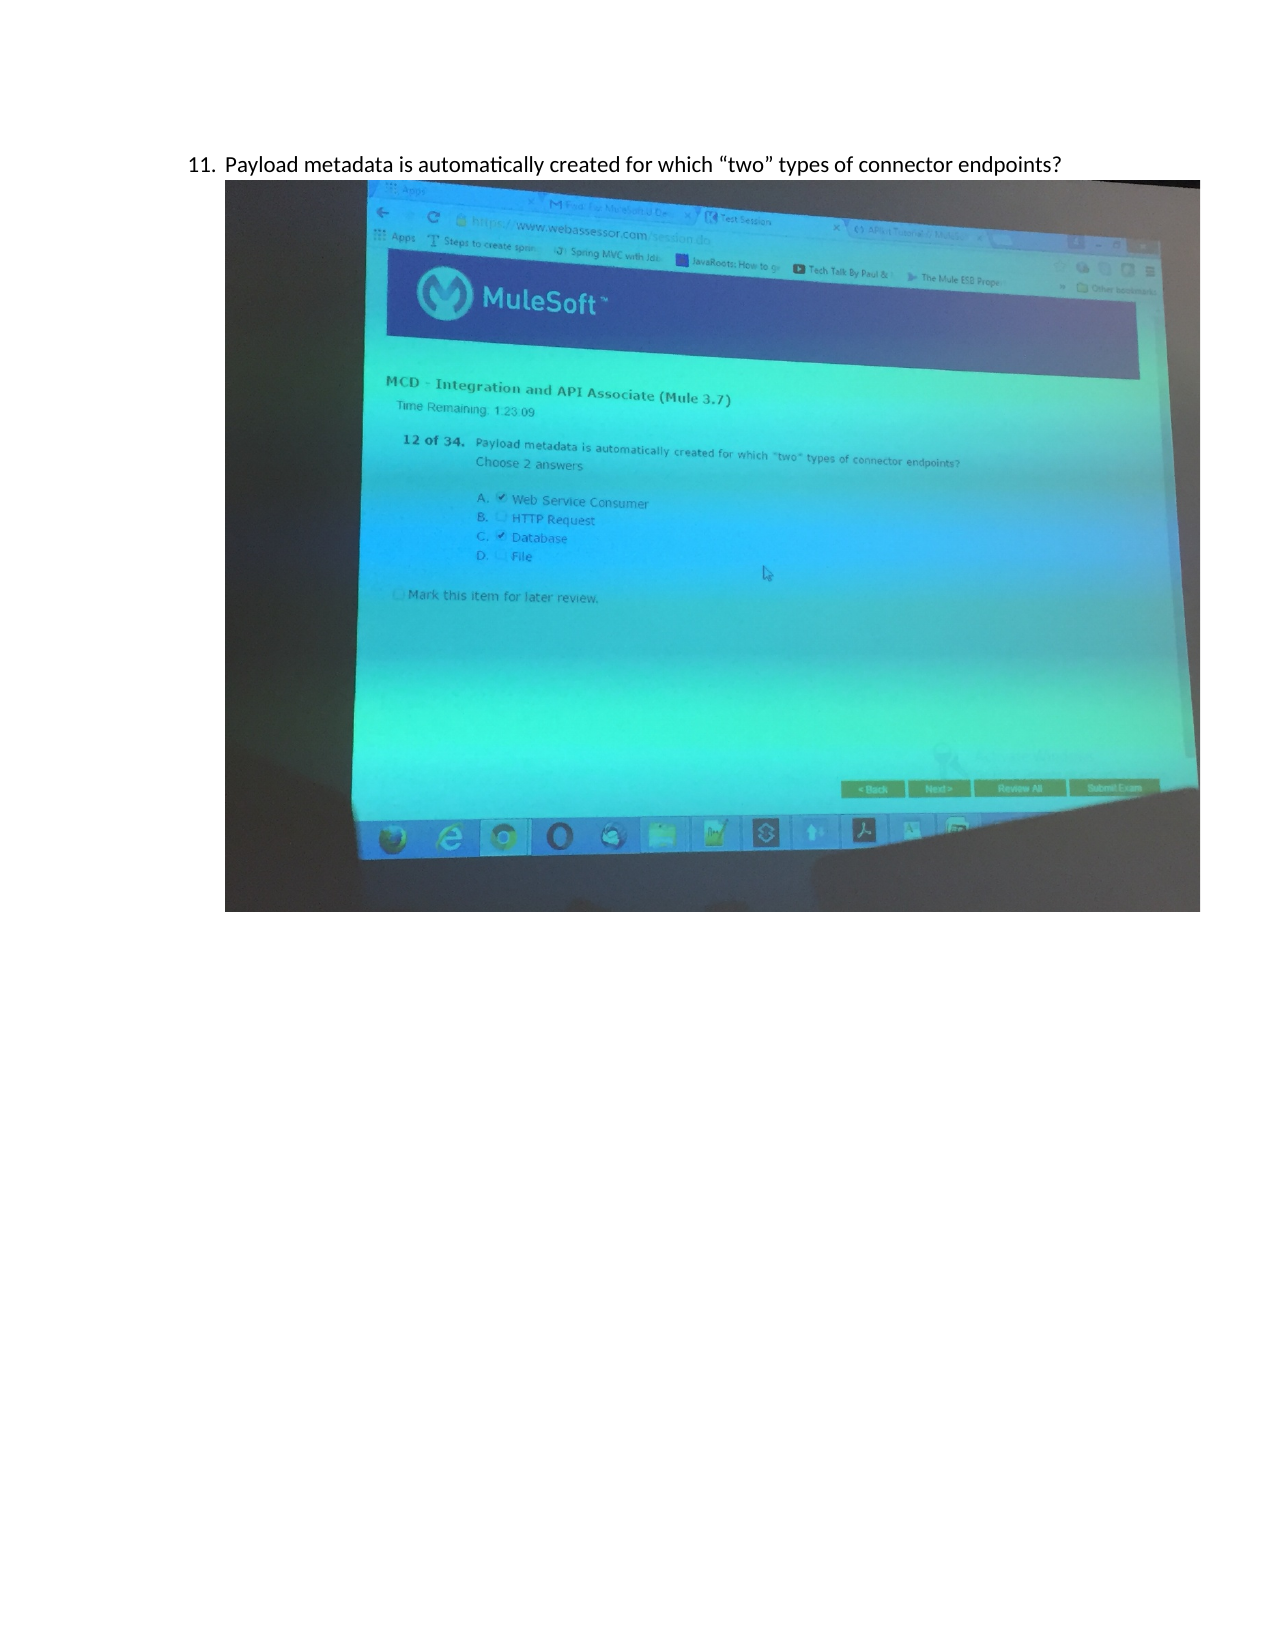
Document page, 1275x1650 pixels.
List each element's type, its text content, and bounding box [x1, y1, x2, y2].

picture [225, 180, 1200, 912]
